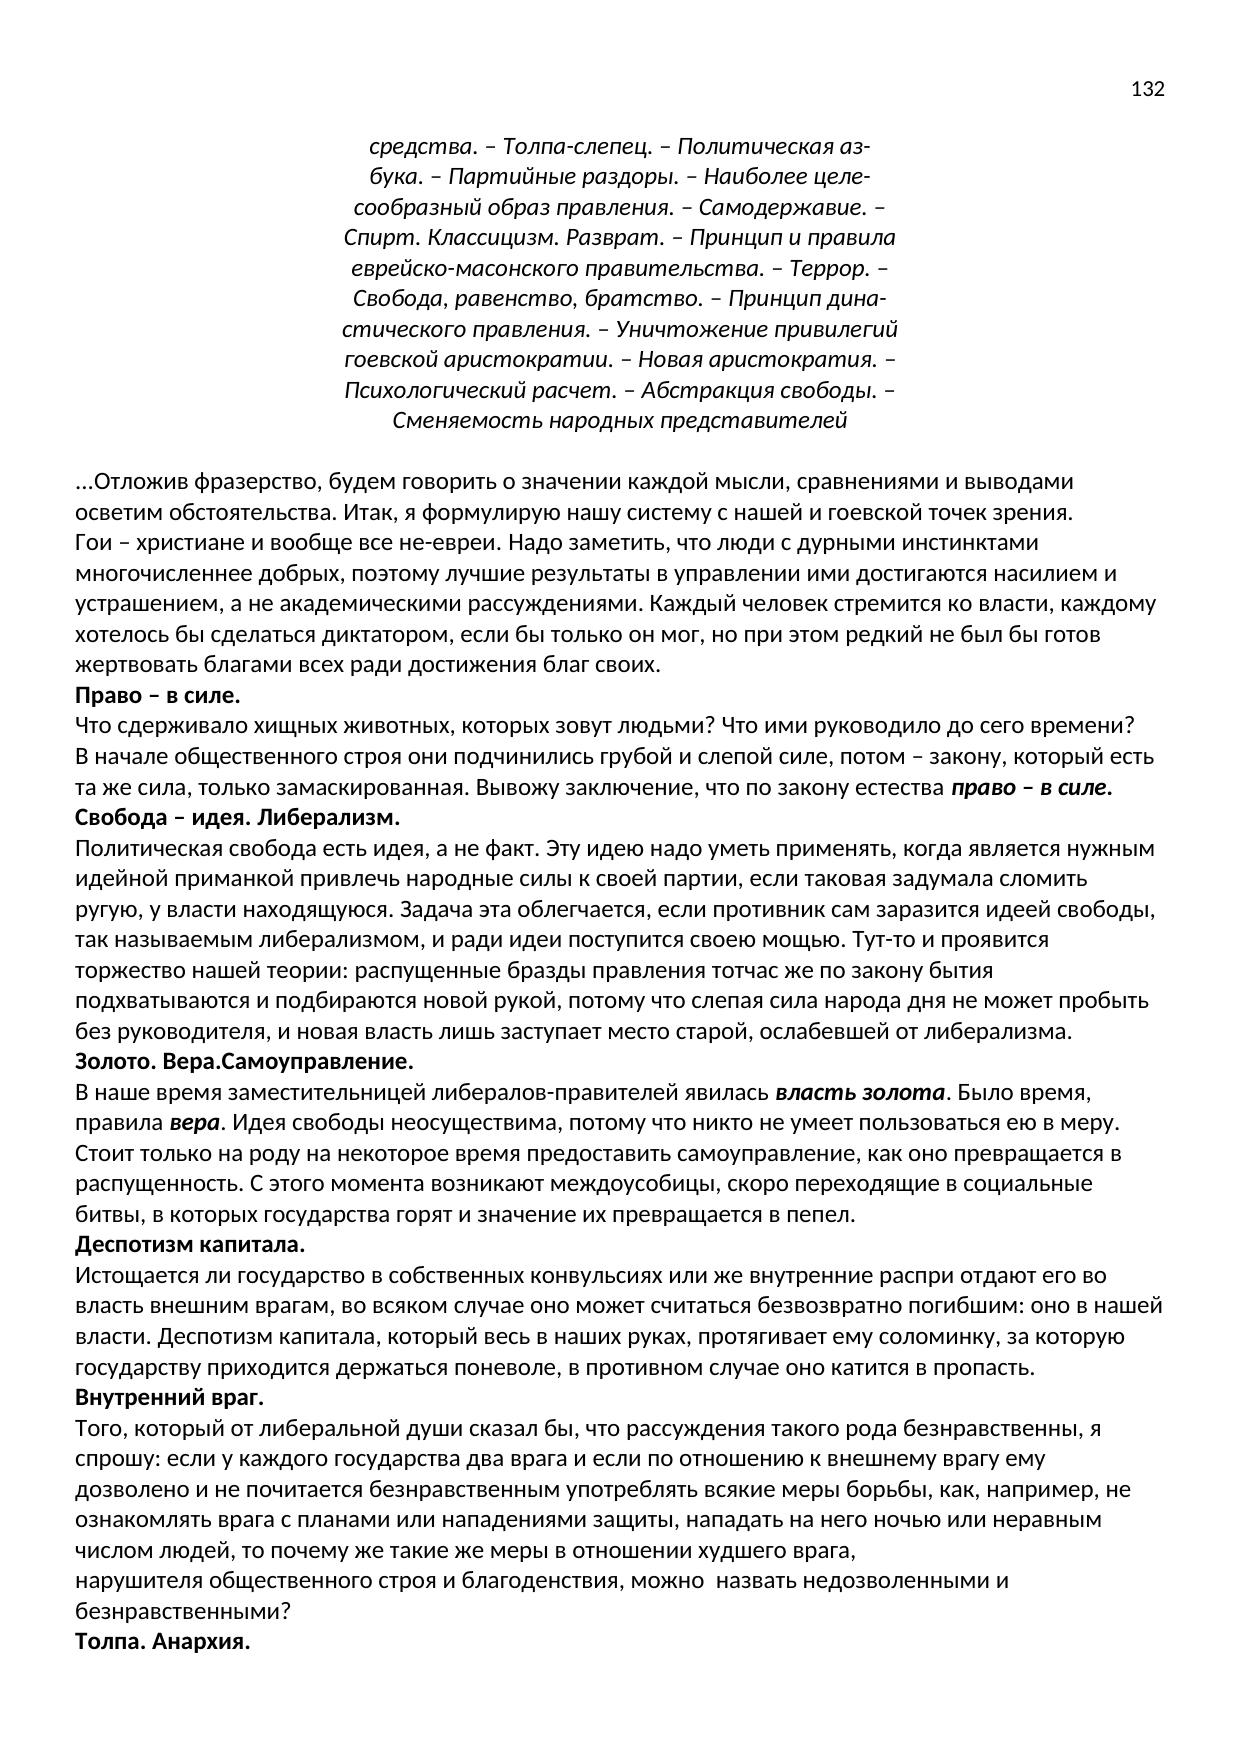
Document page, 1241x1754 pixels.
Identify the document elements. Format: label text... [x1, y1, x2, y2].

text Сменяемость народных представителей [75, 404, 1165, 435]
text Политическая свобода есть идея, а не факт. Эту идею надо уметь применять, когда является нужным [75, 832, 1165, 862]
text идейной приманкой привлечь народные силы к своей партии, если таковая задумала сломить ругую, у власти находящуюся. Задача эта облегчается, если противник сам заразится идеей свободы, так называемым либерализмом, и ради идеи поступится своею мощью. Тут-то и проявится торжество нашей теории: распущенные бразды правления тотчас же по закону бытия подхватываются и подбираются новой рукой, потому что слепая сила народа дня не может пробыть без руководителя, и новая власть лишь заступает место старой, ослабевшей от либерализма. [75, 862, 1165, 1045]
text средства. – Толпа-слепец. – Политическая аз- [75, 130, 1165, 160]
text сообразный образ правления. – Самодержавие. – [75, 191, 1165, 221]
text Свобода, равенство, братство. – Принцип дина- [75, 282, 1165, 313]
text многочисленнее добрых, поэтому лучшие результаты в управлении ими достигаются насилием и устрашением, а не академическими рассуждениями. Каждый человек стремится ко власти, каждому хотелось бы сделаться диктатором, если бы только он мог, но при этом редкий не был бы готов жертвовать благами всех ради достижения благ своих. [75, 557, 1165, 679]
text ...Отложив фразерство, будем говорить о значении каждой мысли, сравнениями и выводами осветим обстоятельства. Итак, я формулирую нашу систему с нашей и гоевской точек зрения. [75, 466, 1165, 527]
text Право – в силе. [75, 679, 1165, 710]
text гоевской аристократии. – Новая аристократия. – [75, 343, 1165, 374]
text Деспотизм капитала. [75, 1228, 1165, 1259]
text битвы, в которых государства горят и значение их превращается в пепел. [75, 1198, 1165, 1228]
text Свобода – идея. Либерализм. [75, 801, 1165, 832]
text ознакомлять врага с планами или нападениями защиты, нападать на него ночью или неравным числом людей, то почему же такие же меры в отношении худшего врага, [75, 1503, 1165, 1564]
text Толпа. Анархия. [75, 1625, 1165, 1656]
text В начале общественного строя они подчинились грубой и слепой силе, потом – закону, который есть та же сила, только замаскированная. Вывожу заключение, что по закону естества право – в силе. [75, 740, 1165, 801]
text еврейско-масонского правительства. – Террор. – [75, 252, 1165, 282]
text Внутренний враг. [75, 1381, 1165, 1412]
text Что сдерживало хищных животных, которых зовут людьми? Что ими руководило до сего времени? [75, 710, 1165, 740]
text бука. – Партийные раздоры. – Наиболее целе- [75, 160, 1165, 191]
text стического правления. – Уничтожение привилегий [75, 313, 1165, 343]
text Гои – христиане и вообще все не-евреи. Надо заметить, что люди с дурными инстинктами [75, 527, 1165, 557]
text Психологический расчет. – Абстракция свободы. – [75, 374, 1165, 404]
text Того, который от либеральной души сказал бы, что рассуждения такого рода безнравственны, я спрошу: если у каждого государства два врага и если по отношению к внешнему врагу ему дозволено и не почитается безнравственным употреблять всякие меры борьбы, как, например, не [75, 1412, 1165, 1503]
text Спирт. Классицизм. Разврат. – Принцип и правила [75, 221, 1165, 252]
text В наше время заместительницей либералов-правителей явилась власть золота. Было время, правила вера. Идея свободы неосуществима, потому что никто не умеет пользоваться ею в меру. Стоит только на роду на некоторое время предоставить самоуправление, как оно превращается в распущенность. С этого момента возникают междоусобицы, скоро переходящие в социальные [75, 1076, 1165, 1198]
text Истощается ли государство в собственных конвульсиях или же внутренние распри отдают его во власть внешним врагам, во всяком случае оно может считаться безвозвратно погибшим: оно в нашей власти. Деспотизм капитала, который весь в наших руках, протягивает ему соломинку, за которую государству приходится держаться поневоле, в противном случае оно катится в пропасть. [75, 1259, 1165, 1381]
text Золото. Вера.Самоуправление. [75, 1045, 1165, 1076]
text нарушителя общественного строя и благоденствия, можно назвать недозволенными и безнравственными? [75, 1564, 1165, 1625]
